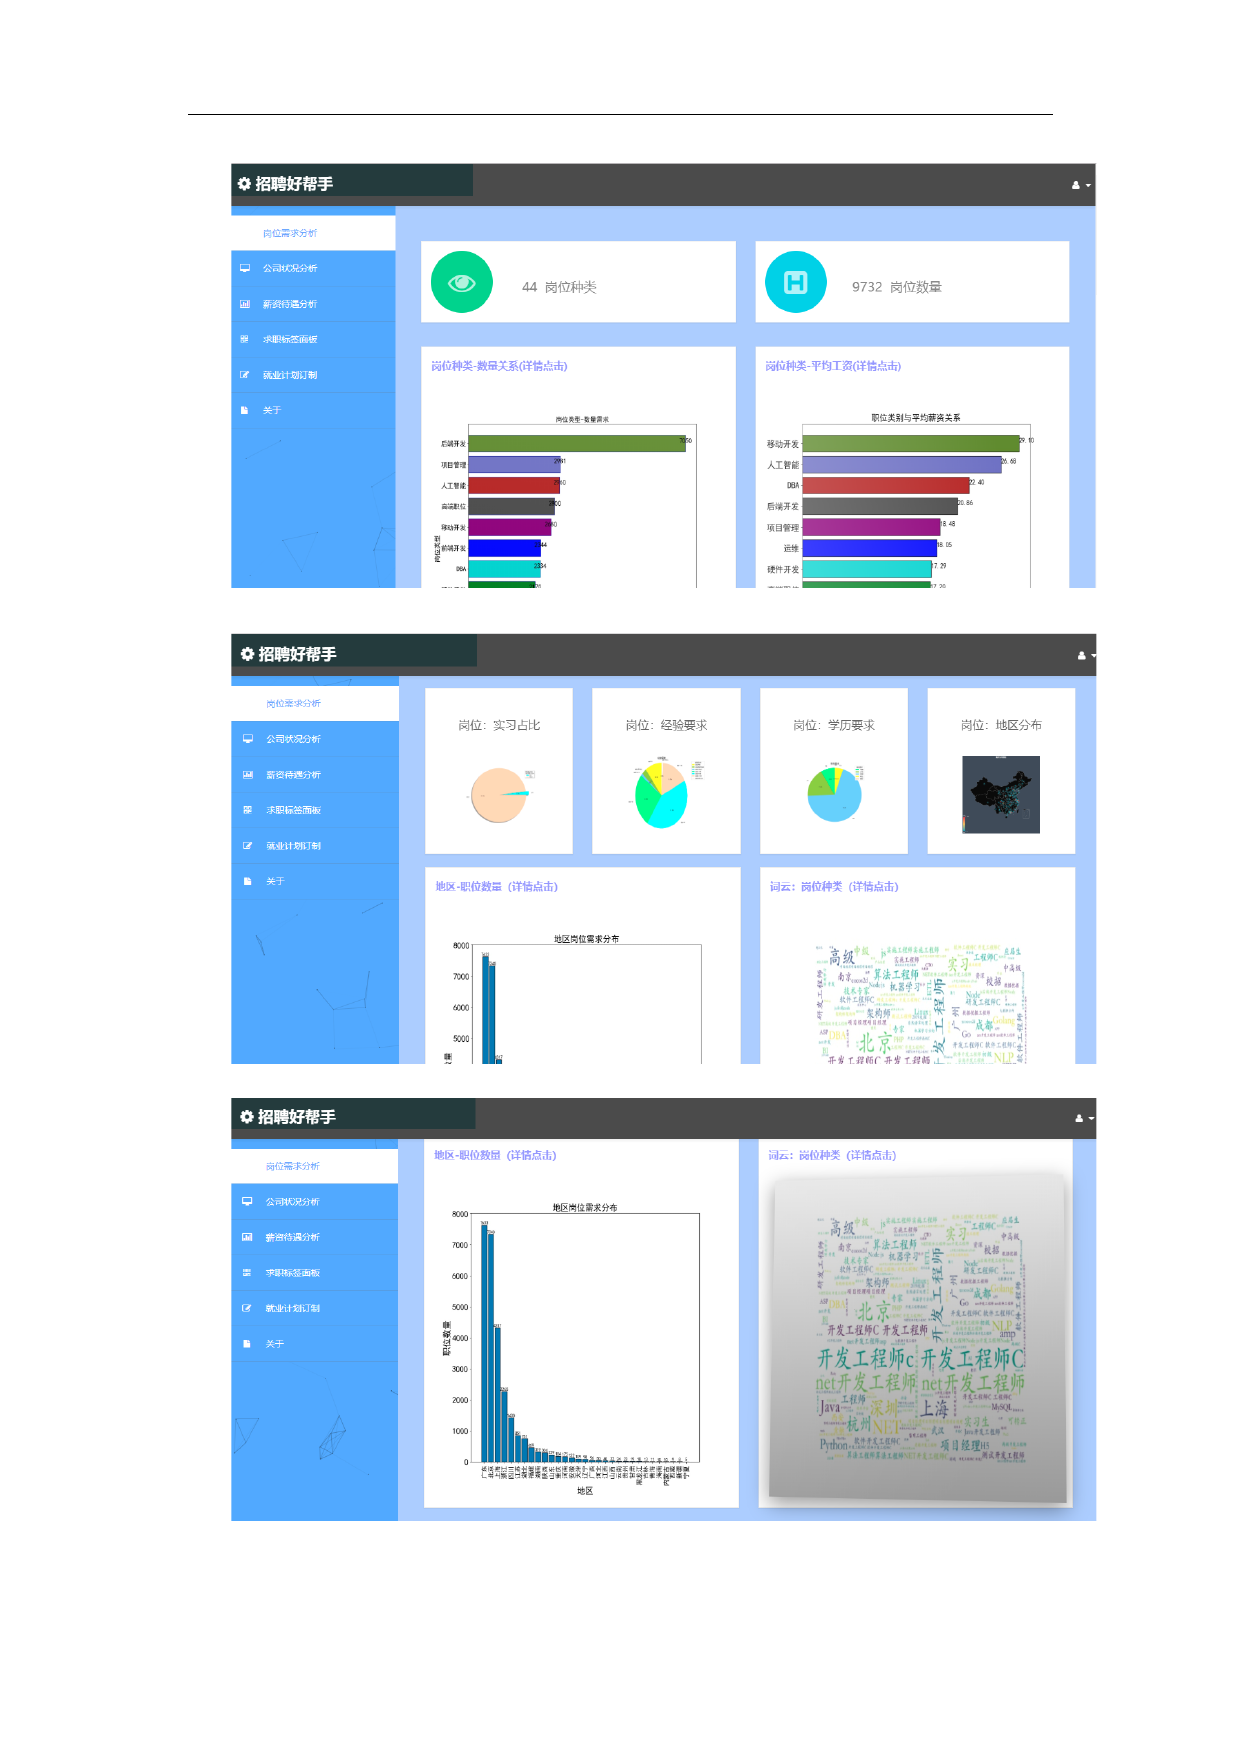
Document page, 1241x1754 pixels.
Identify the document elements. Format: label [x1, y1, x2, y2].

picture [231, 630, 1097, 1064]
picture [231, 162, 1097, 588]
picture [231, 1098, 1097, 1521]
